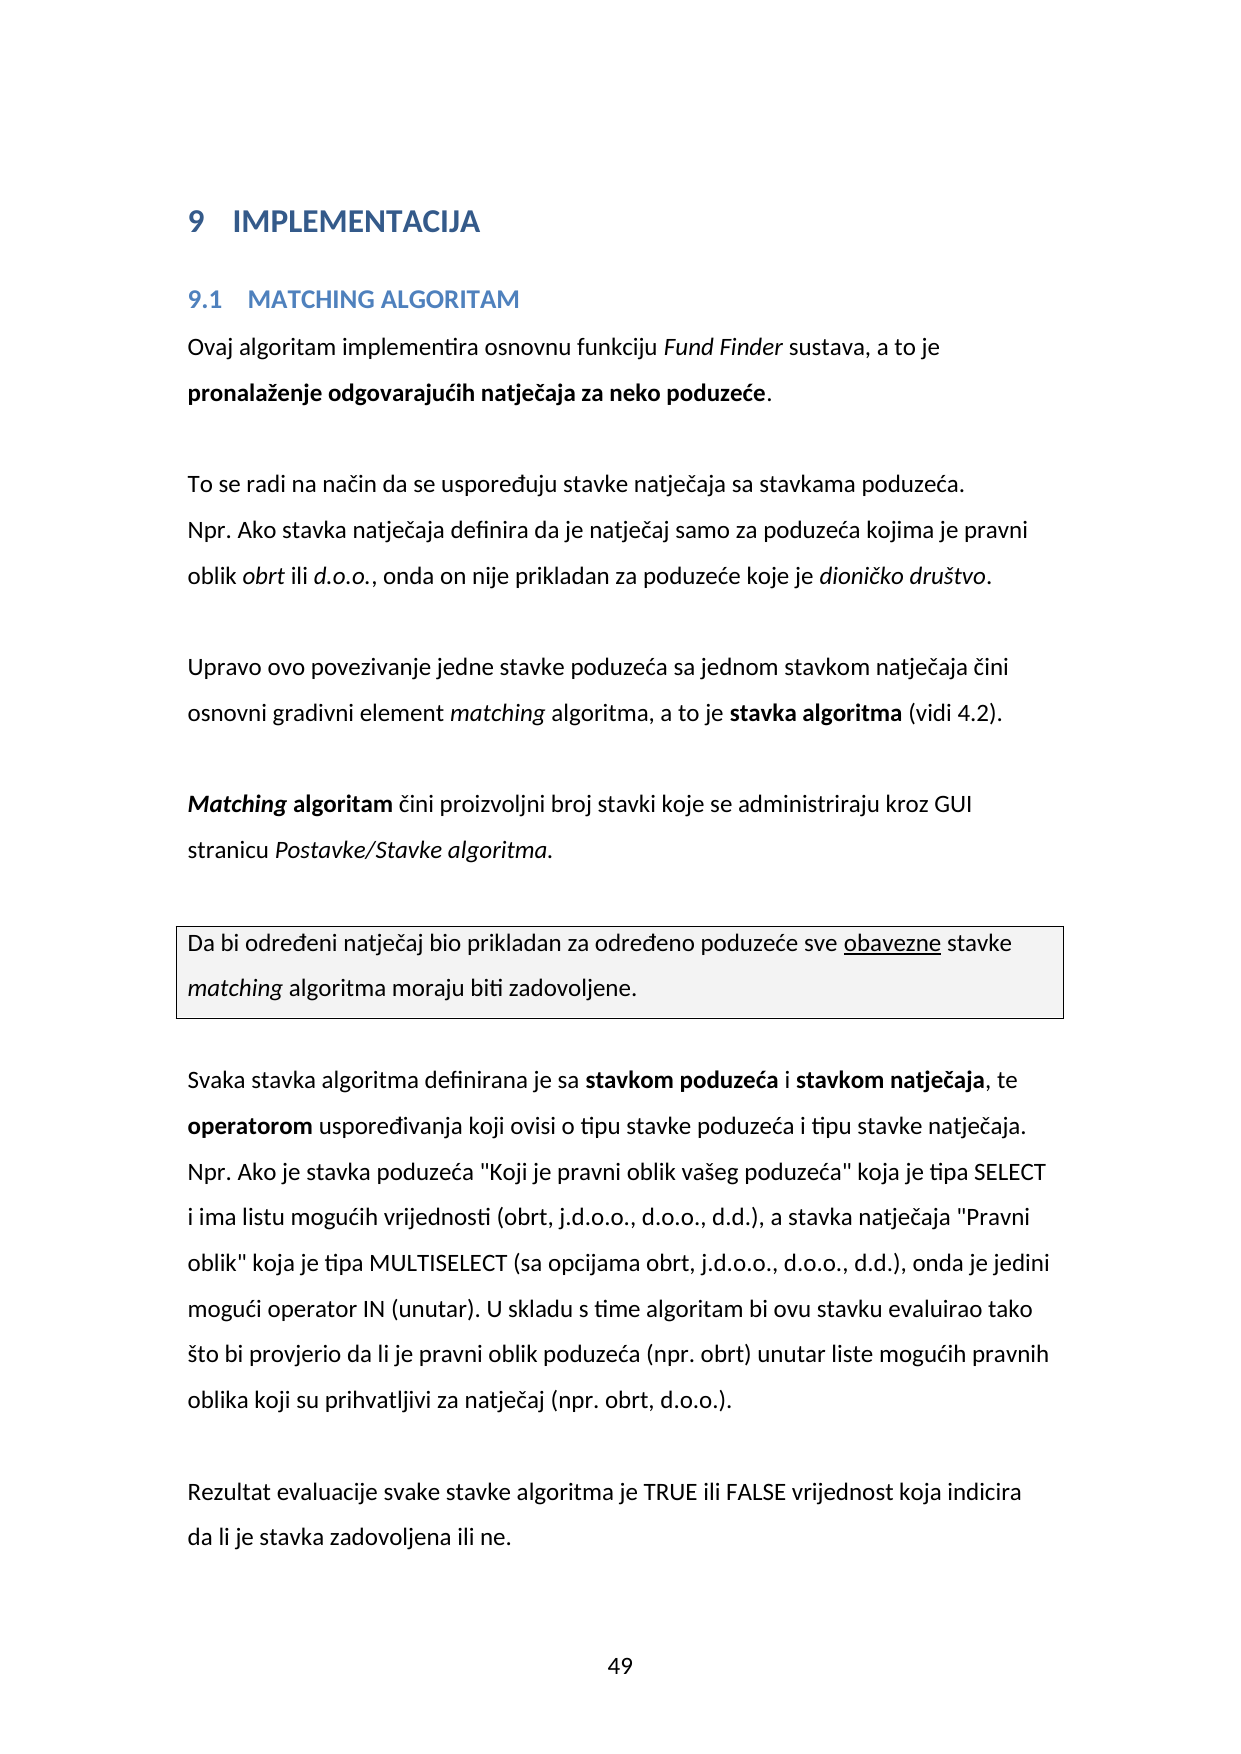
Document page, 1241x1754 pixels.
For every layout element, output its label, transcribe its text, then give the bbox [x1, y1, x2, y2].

text Npr. Ako je stavka poduzeća "Koji je pravni oblik vašeg poduzeća" koja je tipa SELECT i ima listu mogućih vrijednosti (obrt, j.d.o.o., d.o.o., d.d.), a stavka natječaja "Pravni oblik" koja je tipa MULTISELECT (sa opcijama obrt, j.d.o.o., d.o.o., d.d.), onda je jedini mogući operator IN (unutar). U skladu s time algoritam bi ovu stavku evaluirao tako što bi provjerio da li je pravni oblik poduzeća (npr. obrt) unutar liste mogućih pravnih oblika koji su prihvatljivi za natječaj (npr. obrt, d.o.o.). [187, 1156, 1053, 1415]
text To se radi na način da se uspoređuju stavke natječaja sa stavkama poduzeća. [187, 468, 1053, 499]
subtitle MATCHING ALGORITAM [187, 282, 1053, 315]
text Ovaj algoritam implementira osnovnu funkciju Fund Finder sustava, a to je pronalaženje odgovarajućih natječaja za neko poduzeće. [187, 331, 1053, 408]
text Matching algoritam čini proizvoljni broj stavki koje se administriraju kroz GUI stranicu Postavke/Stavke algoritma. [187, 789, 1053, 865]
text Npr. Ako stavka natječaja definira da je natječaj samo za poduzeća kojima je pravni oblik obrt ili d.o.o., onda on nije prikladan za poduzeće koje je dioničko društvo. [187, 514, 1053, 591]
table_header Da bi određeni natječaj bio prikladan za određeno poduzeće sve obavezne stavke matching algoritma moraju biti zadovoljene. [177, 927, 1063, 1017]
subtitle IMPLEMENTACIJA [187, 200, 1053, 241]
text Rezultat evaluacije svake stavke algoritma je TRUE ili FALSE vrijednost koja indicira da li je stavka zadovoljena ili ne. [187, 1476, 1053, 1552]
text Svaka stavka algoritma definirana je sa stavkom poduzeća i stavkom natječaja, te operatorom uspoređivanja koji ovisi o tipu stavke poduzeća i tipu stavke natječaja. [187, 1064, 1053, 1140]
text Upravo ovo povezivanje jedne stavke poduzeća sa jednom stavkom natječaja čini osnovni gradivni element matching algoritma, a to je stavka algoritma (vidi 4.2). [187, 651, 1053, 728]
